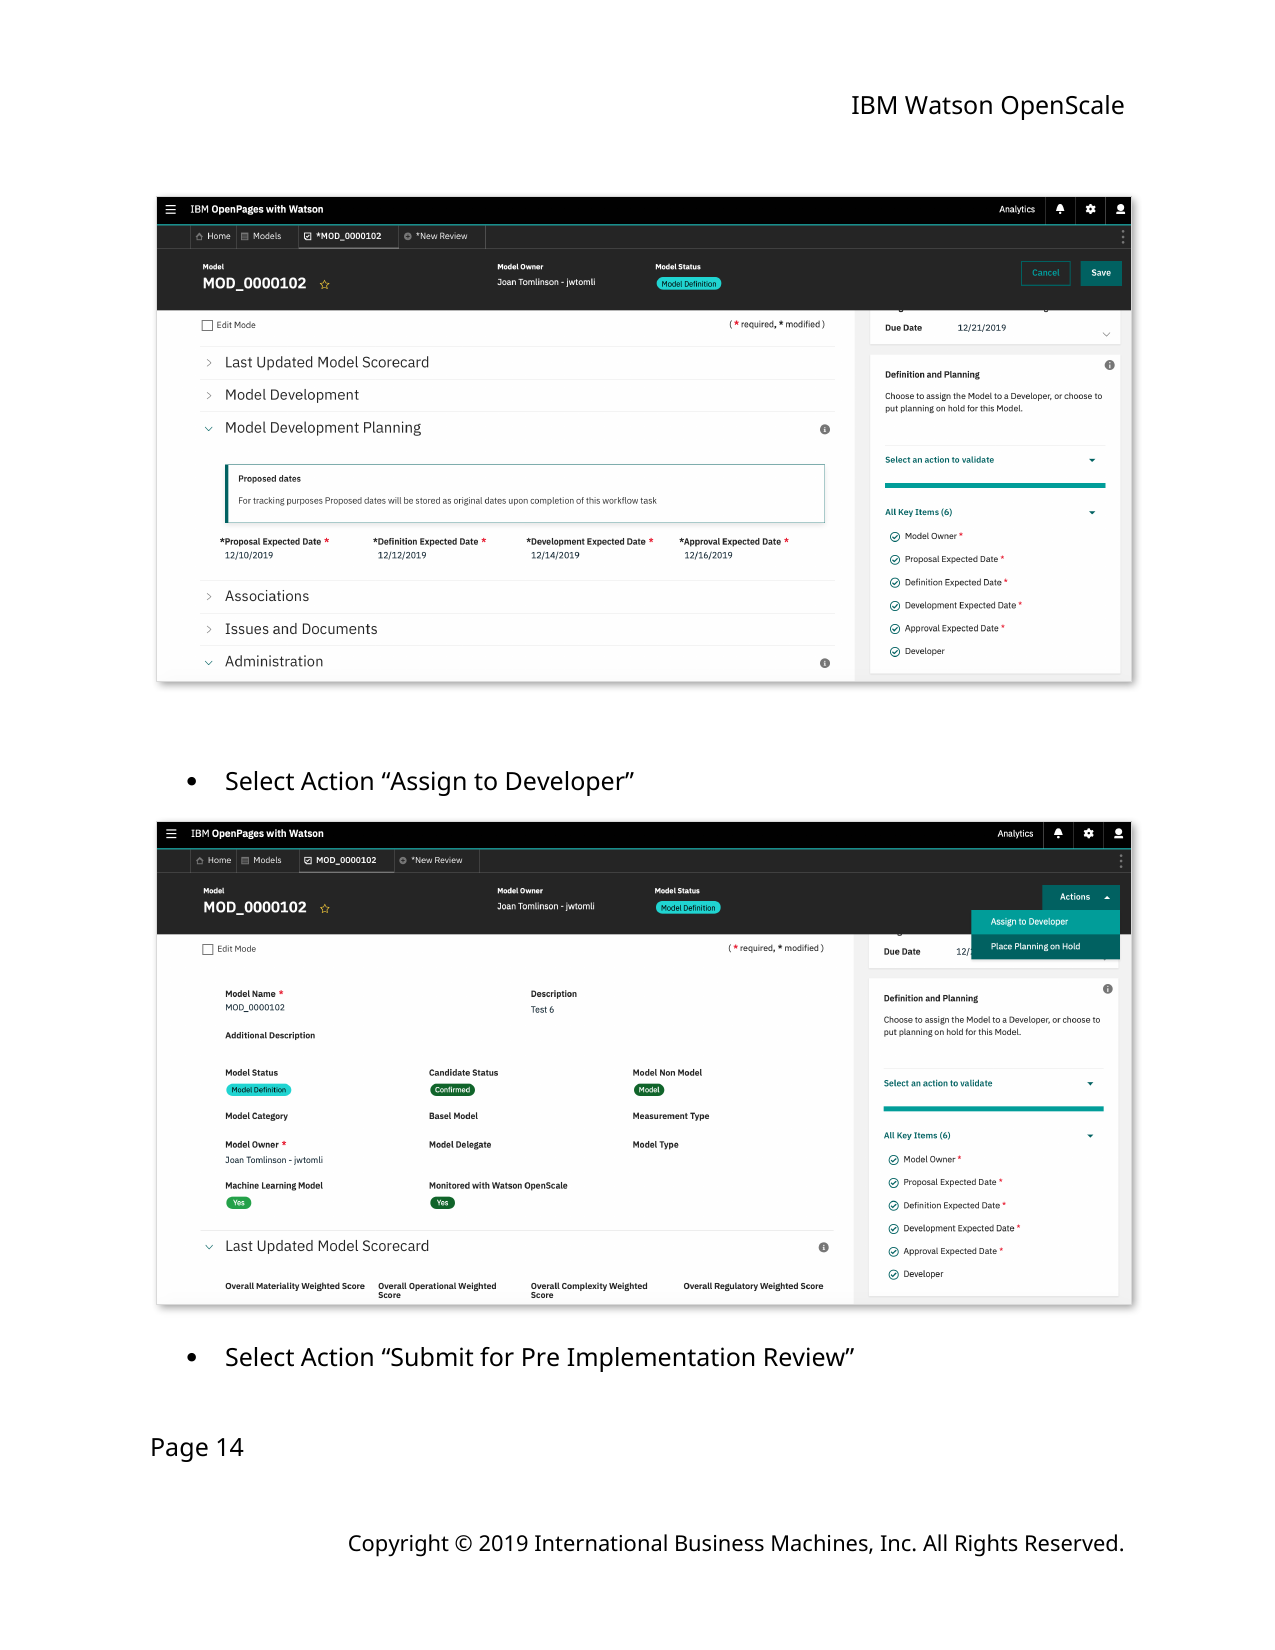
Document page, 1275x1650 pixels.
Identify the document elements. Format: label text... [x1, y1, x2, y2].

list Select Action “Submit for Pre Implementation Review” [187, 1339, 1125, 1373]
picture [157, 822, 1131, 1304]
list Select Action “Assign to Developer” [187, 763, 1125, 798]
picture [157, 197, 1131, 681]
